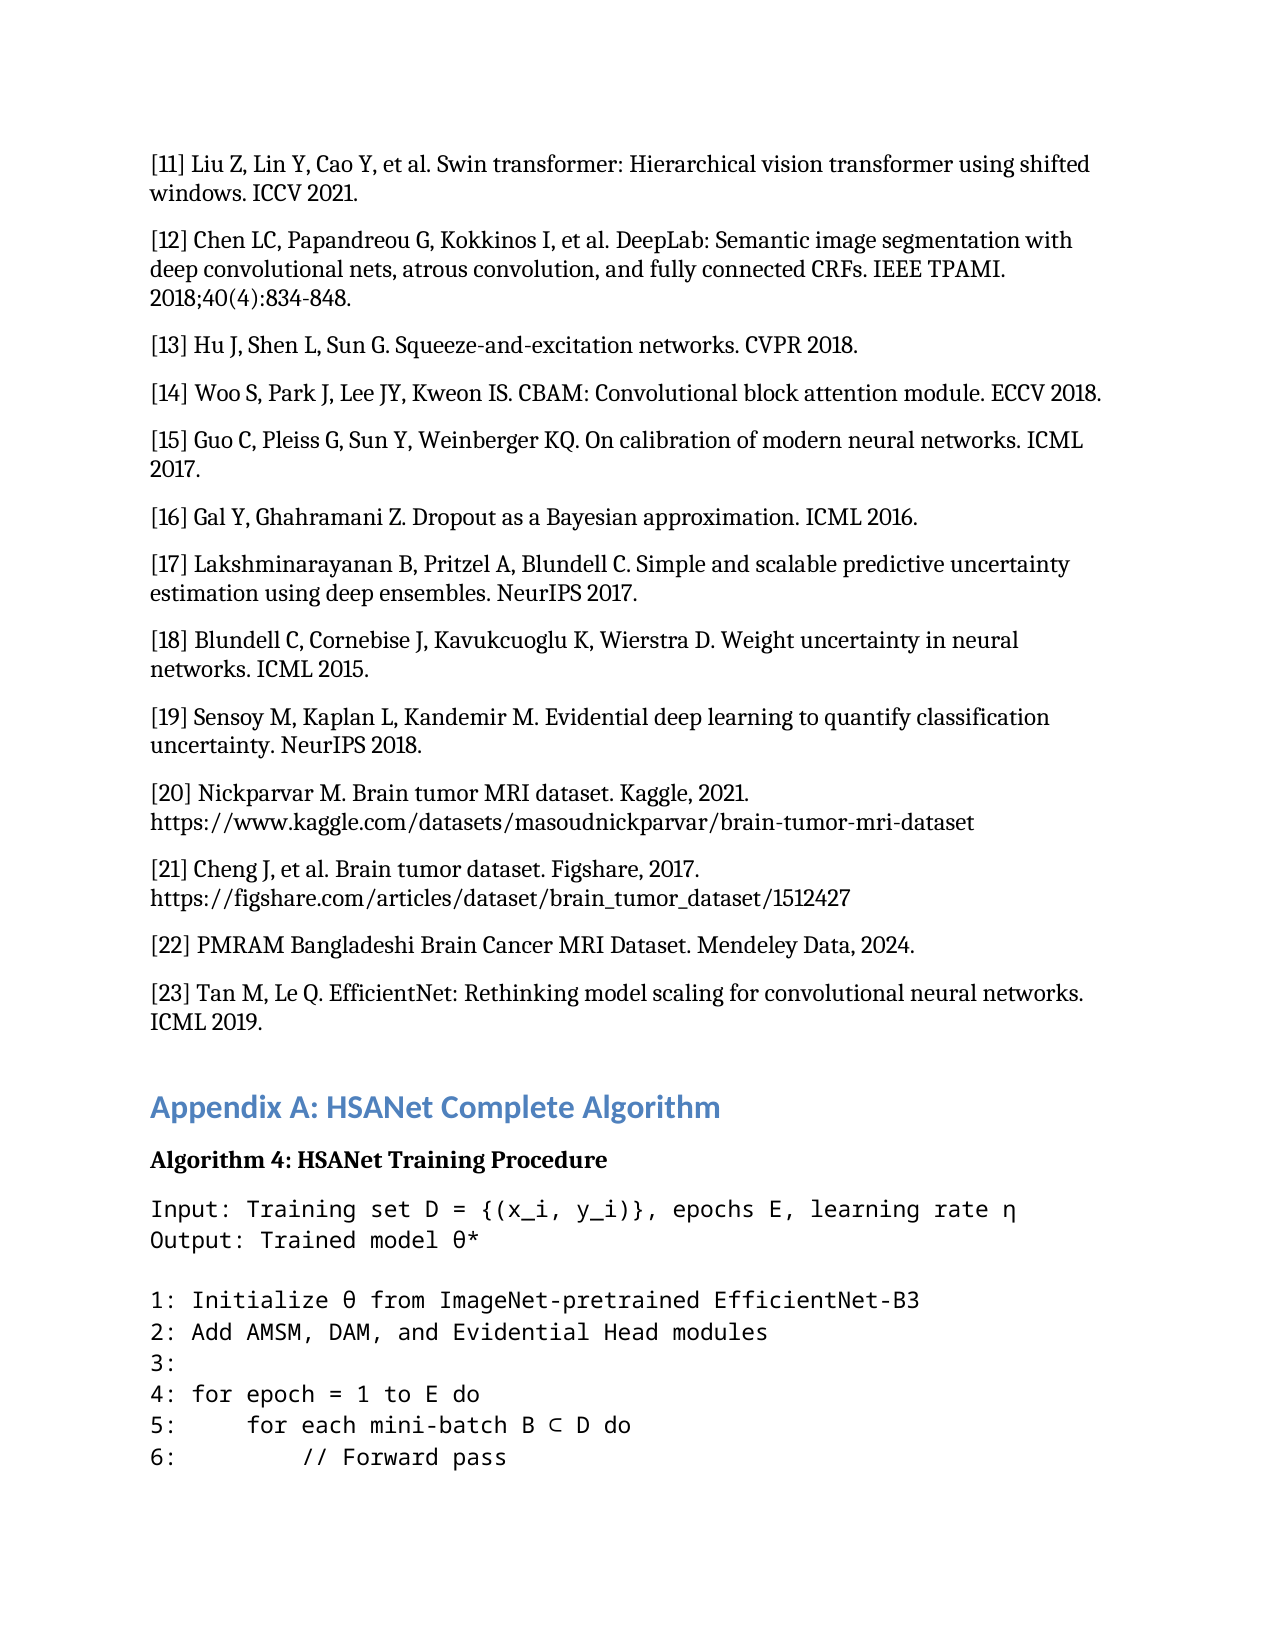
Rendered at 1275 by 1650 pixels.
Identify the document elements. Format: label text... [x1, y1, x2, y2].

text [23] Tan M, Le Q. EfficientNet: Rethinking model scaling for convolutional neural networks. ICML 2019. [150, 979, 1125, 1036]
text [21] Cheng J, et al. Brain tumor dataset. Figshare, 2017. https://figshare.com/articles/dataset/brain_tumor_dataset/1512427 [150, 855, 1125, 912]
text [12] Chen LC, Papandreou G, Kokkinos I, et al. DeepLab: Semantic image segmentation with deep convolutional nets, atrous convolution, and fully connected CRFs. IEEE TPAMI. 2018;40(4):834-848. [150, 226, 1125, 312]
text [22] PMRAM Bangladeshi Brain Cancer MRI Dataset. Mendeley Data, 2024. [150, 931, 1125, 960]
text [16] Gal Y, Ghahramani Z. Dropout as a Bayesian approximation. ICML 2016. [150, 502, 1125, 531]
text [17] Lakshminarayanan B, Pritzel A, Blundell C. Simple and scalable predictive uncertainty estimation using deep ensembles. NeurIPS 2017. [150, 550, 1125, 607]
text [14] Woo S, Park J, Lee JY, Kweon IS. CBAM: Convolutional block attention module. ECCV 2018. [150, 379, 1125, 407]
subtitle Appendix A: HSANet Complete Algorithm [150, 1086, 1125, 1127]
text [11] Liu Z, Lin Y, Cao Y, et al. Swin transformer: Hierarchical vision transformer using shifted windows. ICCV 2021. [150, 150, 1125, 207]
text Algorithm 4: HSANet Training Procedure [150, 1146, 1125, 1174]
text [13] Hu J, Shen L, Sun G. Squeeze-and-excitation networks. CVPR 2018. [150, 331, 1125, 360]
text [15] Guo C, Pleiss G, Sun Y, Weinberger KQ. On calibration of modern neural networks. ICML 2017. [150, 426, 1125, 484]
text [18] Blundell C, Cornebise J, Kavukcuoglu K, Wierstra D. Weight uncertainty in neural networks. ICML 2015. [150, 626, 1125, 684]
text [150, 1193, 1125, 1472]
text [19] Sensoy M, Kaplan L, Kandemir M. Evidential deep learning to quantify classification uncertainty. NeurIPS 2018. [150, 702, 1125, 760]
text [20] Nickparvar M. Brain tumor MRI dataset. Kaggle, 2021. https://www.kaggle.com/datasets/masoudnickparvar/brain-tumor-mri-dataset [150, 779, 1125, 836]
